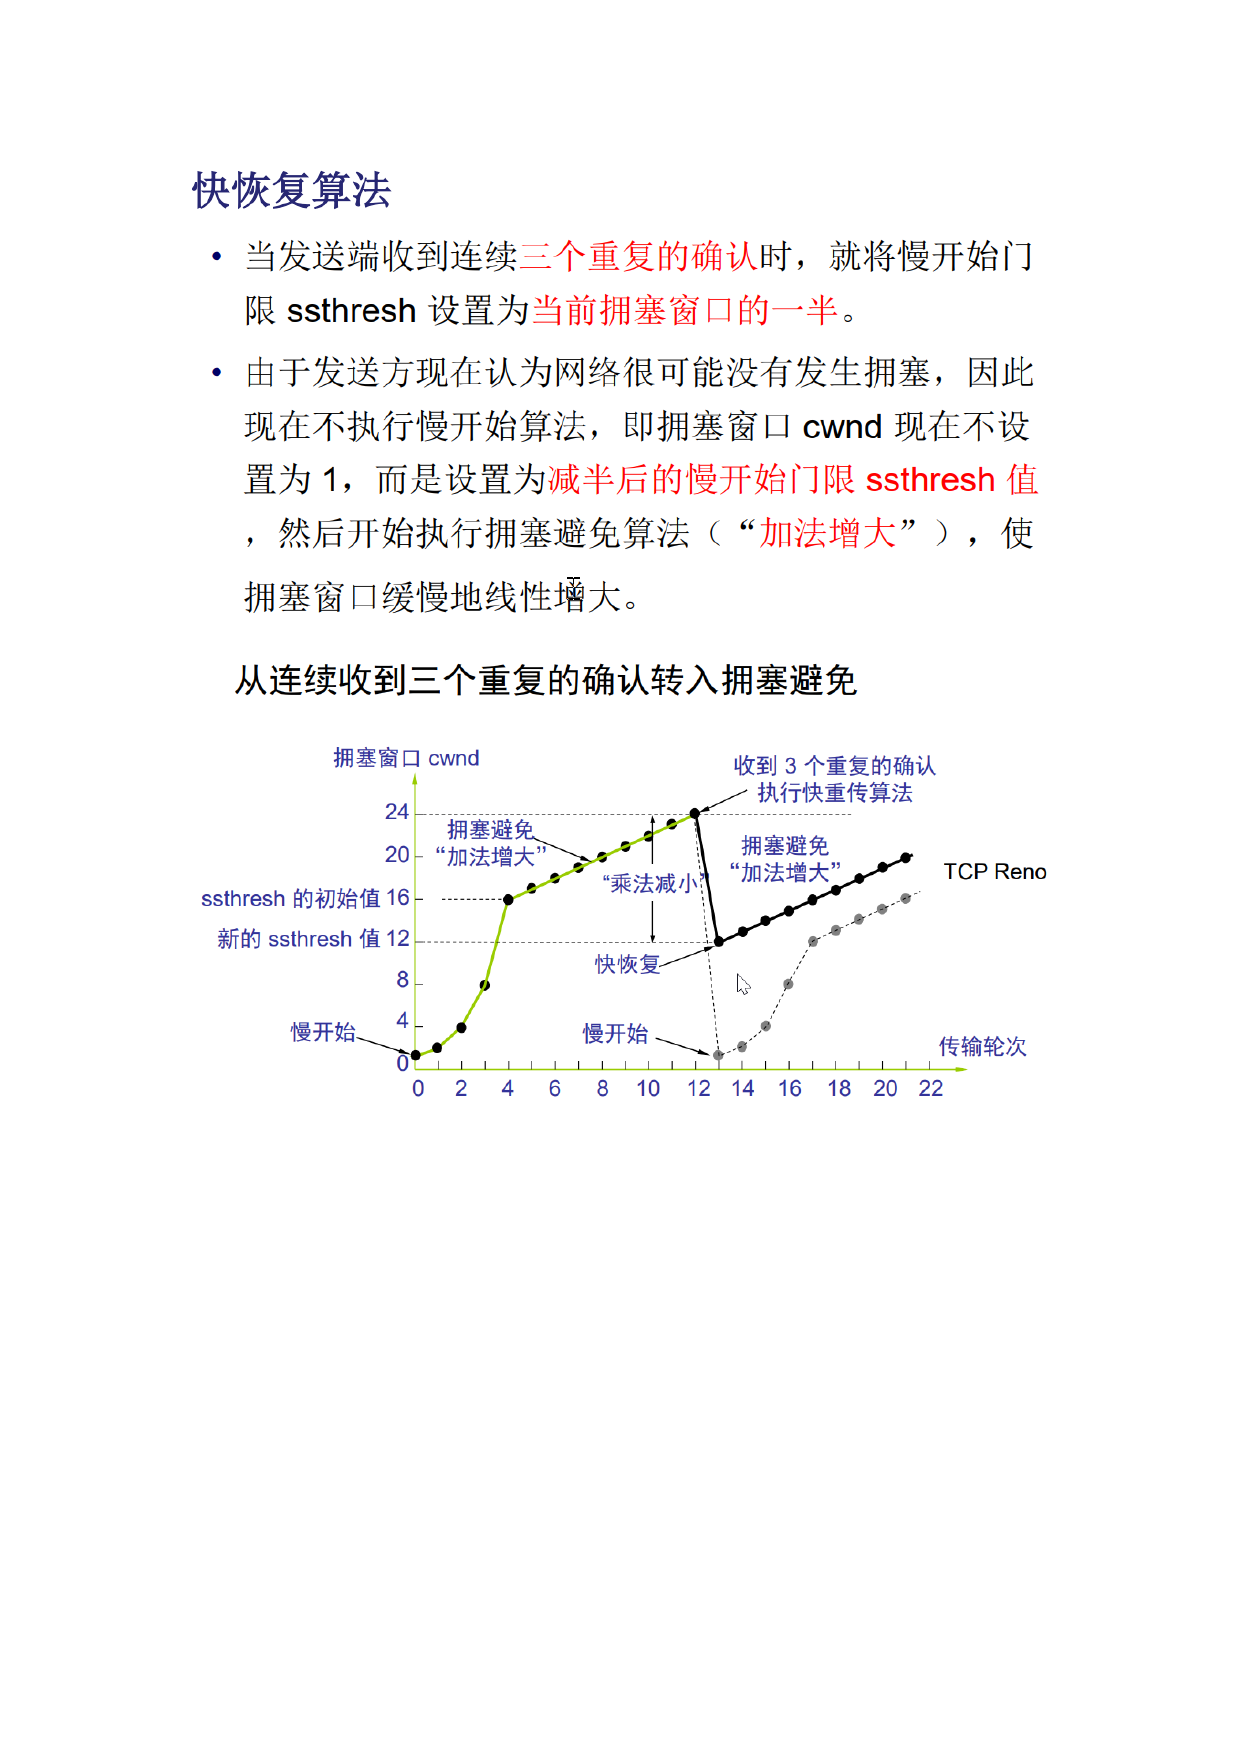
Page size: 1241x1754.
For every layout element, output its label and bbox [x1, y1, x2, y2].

picture [187, 649, 1053, 1105]
picture [187, 162, 1053, 627]
